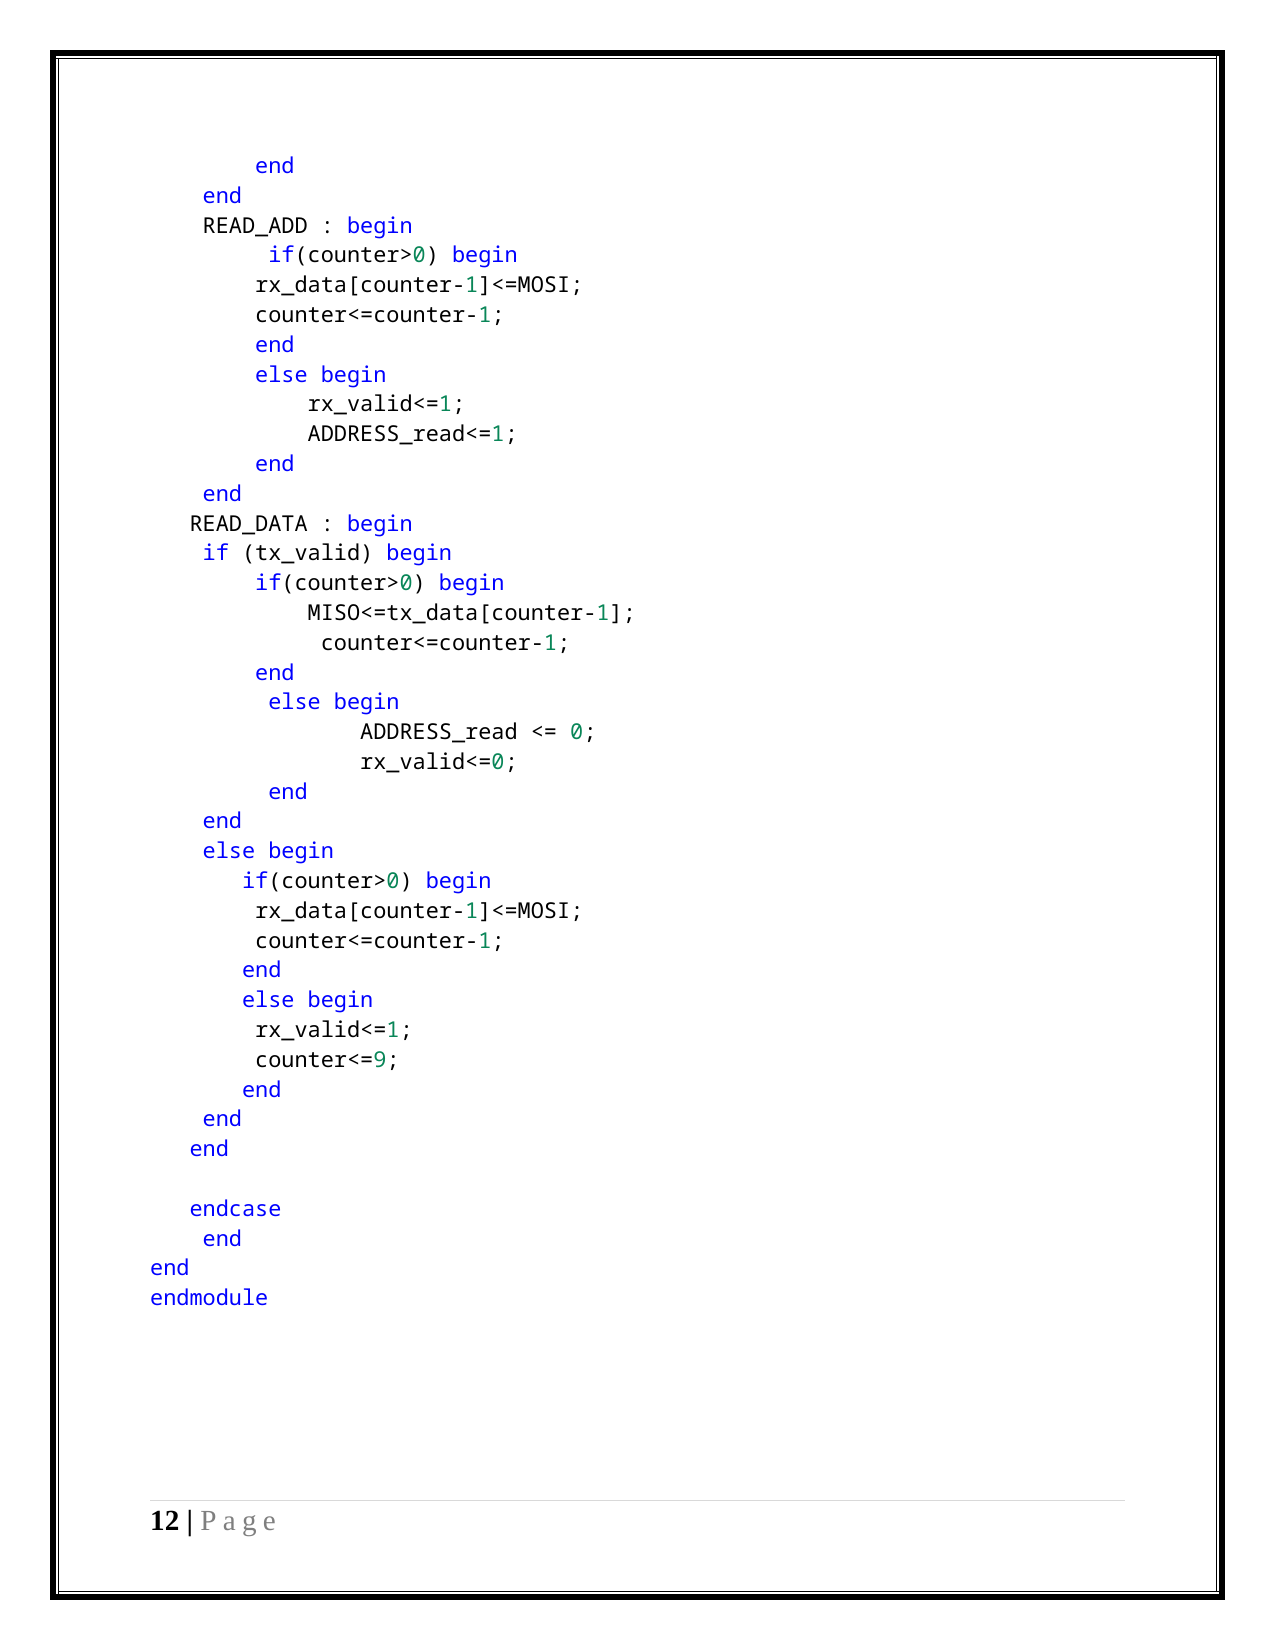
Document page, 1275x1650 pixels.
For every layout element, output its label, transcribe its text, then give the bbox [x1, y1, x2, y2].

text rx_valid<=0; [150, 746, 1125, 776]
text if(counter>0) begin [150, 239, 1125, 269]
text counter<=counter-1; [150, 924, 1125, 954]
text end [150, 656, 1125, 686]
text if(counter>0) begin [150, 567, 1125, 597]
text end [150, 150, 1125, 180]
text else begin [150, 358, 1125, 388]
text endcase [150, 1193, 1125, 1222]
text counter<=counter-1; [150, 627, 1125, 656]
text MISO<=tx_data[counter-1]; [150, 597, 1125, 627]
text if (tx_valid) begin [150, 537, 1125, 567]
text rx_valid<=1; [150, 388, 1125, 418]
text end [150, 954, 1125, 984]
text end [150, 1133, 1125, 1163]
text end [150, 478, 1125, 507]
text end [150, 329, 1125, 358]
text rx_data[counter-1]<=MOSI; [150, 269, 1125, 299]
text else begin [150, 835, 1125, 865]
text rx_valid<=1; [150, 1014, 1125, 1044]
text if(counter>0) begin [150, 865, 1125, 895]
text READ_ADD : begin [150, 209, 1125, 239]
text rx_data[counter-1]<=MOSI; [150, 895, 1125, 924]
text end [150, 180, 1125, 209]
text ADDRESS_read <= 0; [150, 716, 1125, 746]
text else begin [150, 984, 1125, 1014]
text counter<=counter-1; [150, 299, 1125, 329]
text ADDRESS_read<=1; [150, 418, 1125, 448]
text end [150, 1073, 1125, 1103]
text end [150, 1252, 1125, 1282]
text end [150, 1103, 1125, 1133]
text endmodule [150, 1282, 1125, 1312]
text end [150, 1222, 1125, 1252]
text end [150, 776, 1125, 805]
text else begin [150, 686, 1125, 716]
text end [150, 448, 1125, 478]
text READ_DATA : begin [150, 507, 1125, 537]
text counter<=9; [150, 1044, 1125, 1073]
text end [150, 805, 1125, 835]
